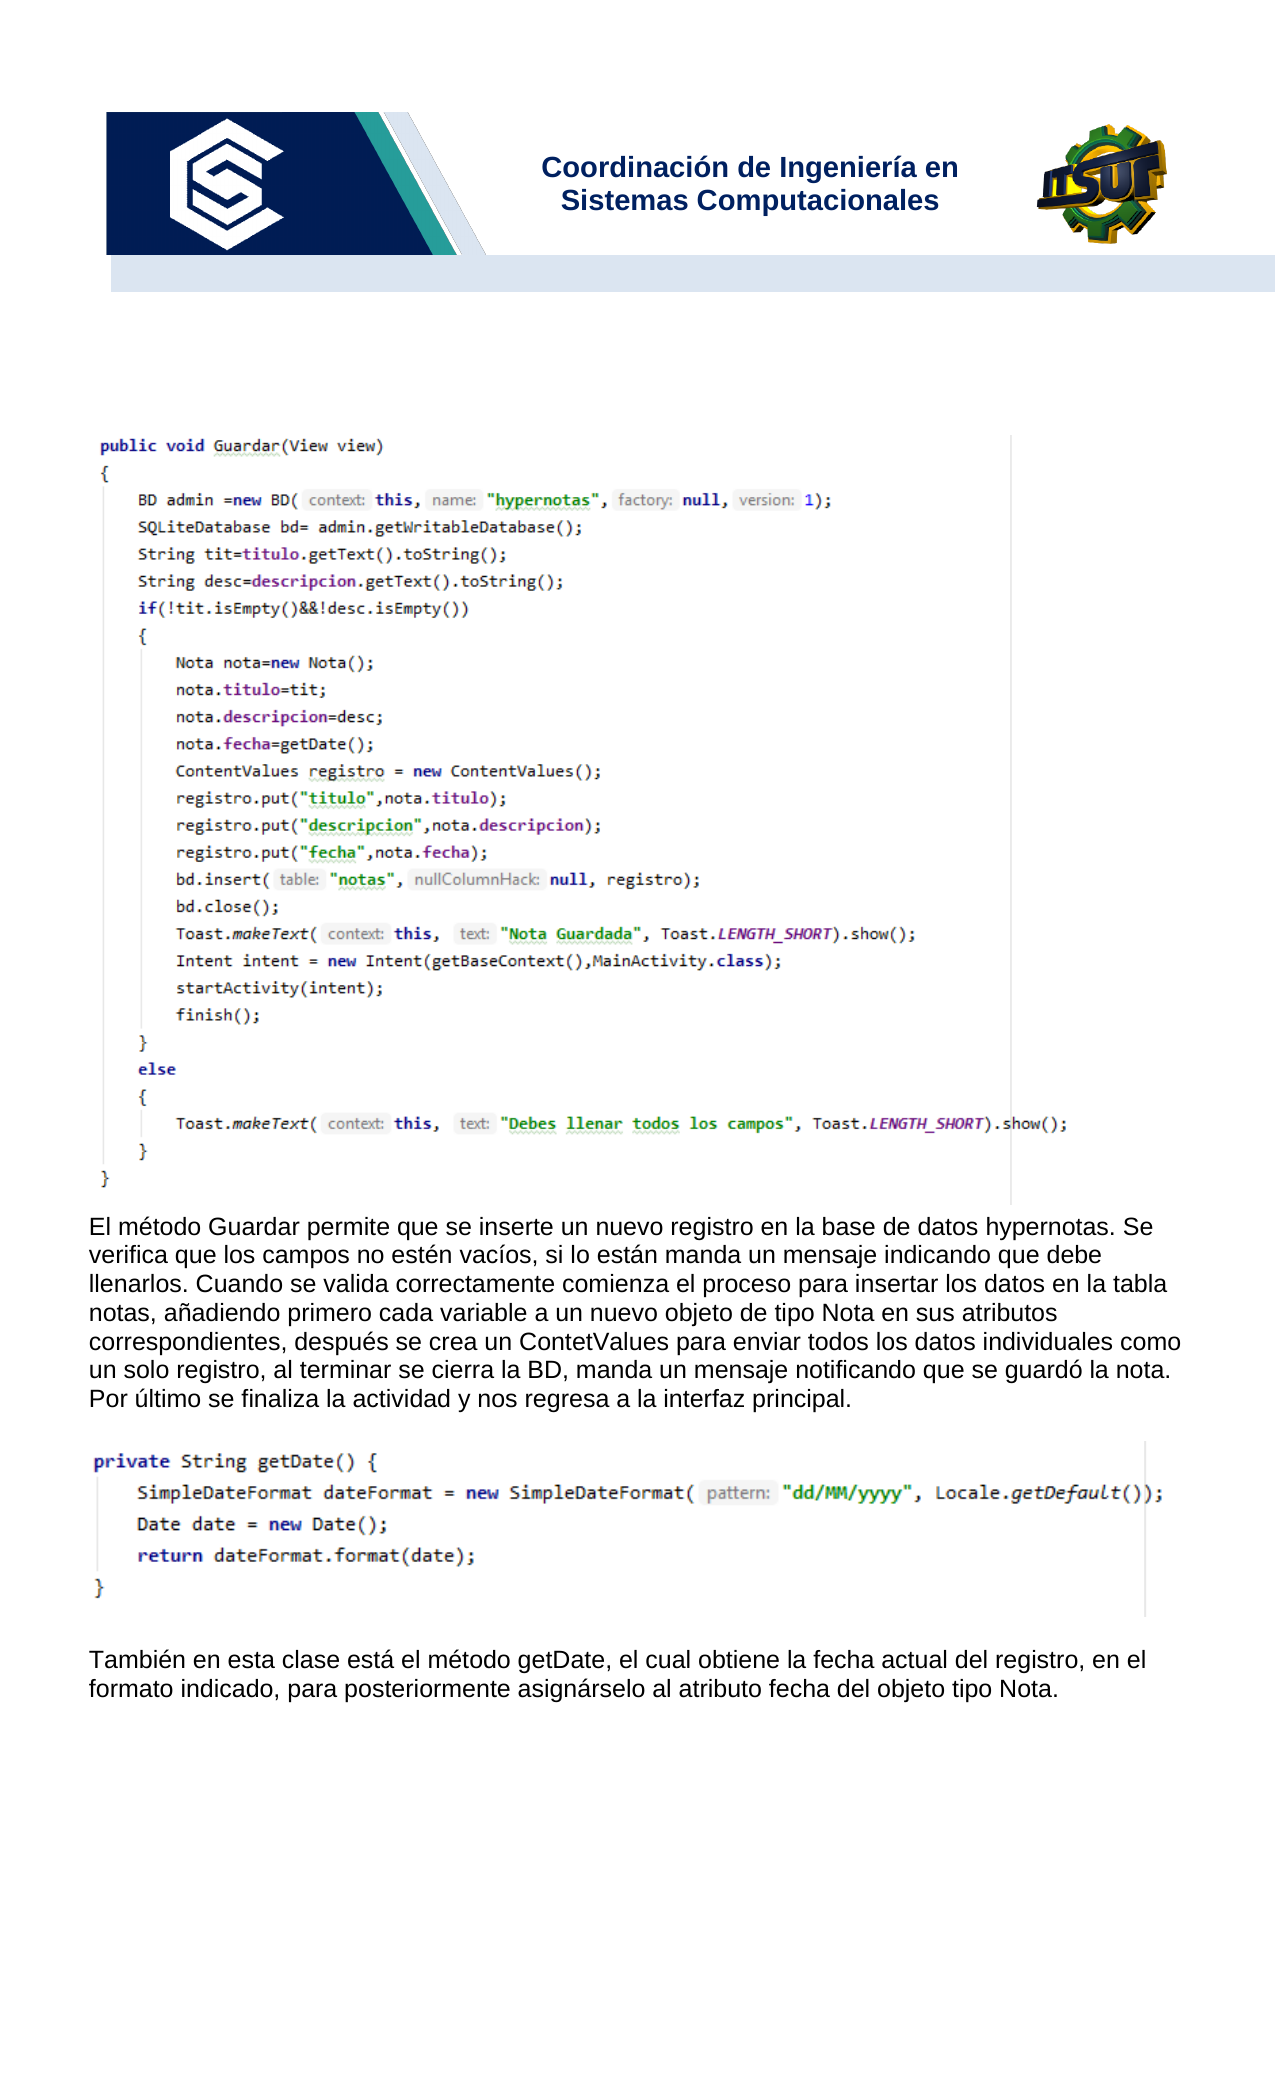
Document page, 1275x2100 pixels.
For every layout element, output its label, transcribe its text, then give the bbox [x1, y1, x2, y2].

picture [89, 1441, 1179, 1617]
text El método Guardar permite que se inserte un nuevo registro en la base de datos hypernotas. Se verifica que los campos no estén vacíos, si lo están manda un mensaje indicando que debe llenarlos. Cuando se valida correctamente comienza el proceso para insertar los datos en la tabla notas, añadiendo primero cada variable a un nuevo objeto de tipo Nota en sus atributos correspondientes, después se crea un ContetValues para enviar todos los datos individuales como un solo registro, al terminar se cierra la BD, manda un mensaje notificando que se guardó la nota. Por último se finaliza la actividad y nos regresa a la interfaz principal. [89, 1212, 1186, 1413]
picture [1012, 112, 1199, 252]
text También en esta clase está el método getDate, el cual obtiene la fecha actual del registro, en el formato indicado, para posteriormente asignárselo al atributo fecha del objeto tipo Nota. [89, 1645, 1186, 1702]
picture [106, 112, 488, 255]
picture [88, 435, 1089, 1205]
